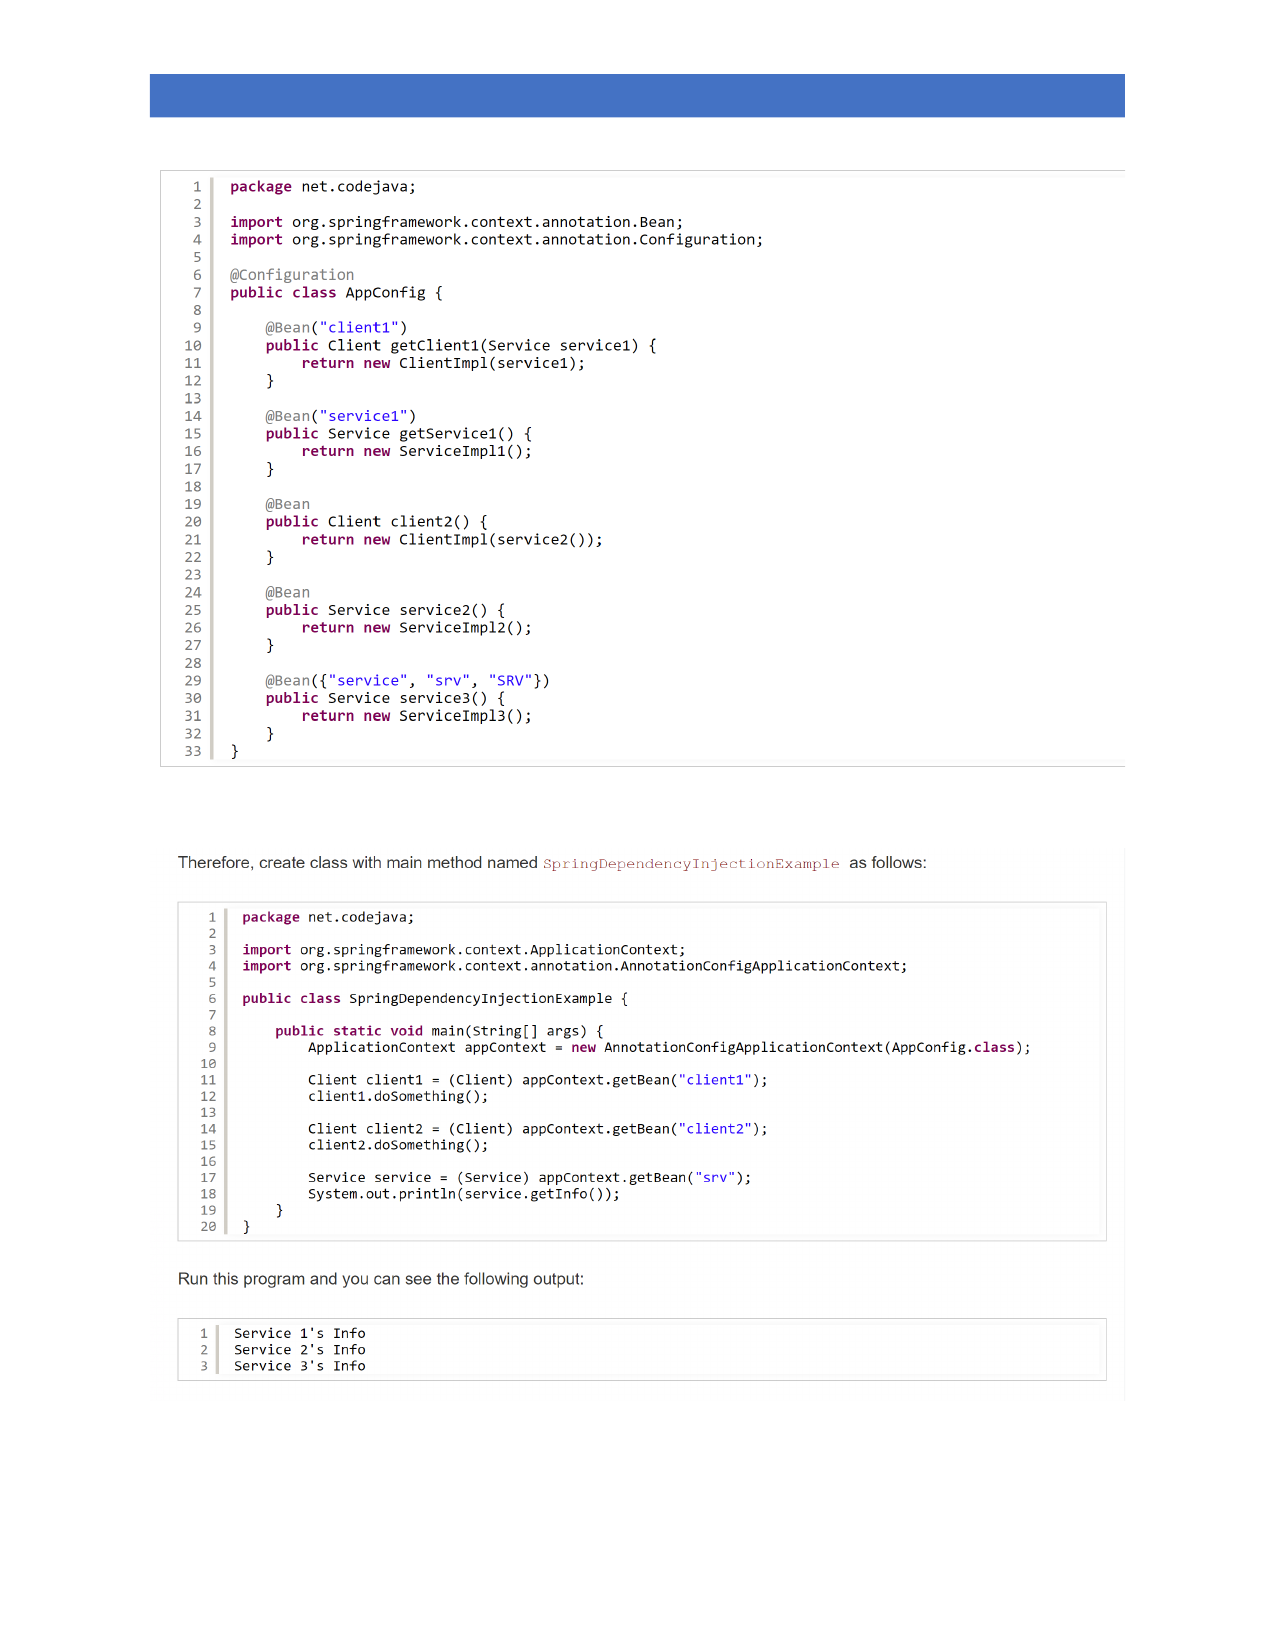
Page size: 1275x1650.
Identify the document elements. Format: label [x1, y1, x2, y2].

picture [150, 150, 1125, 783]
picture [150, 848, 1125, 1401]
